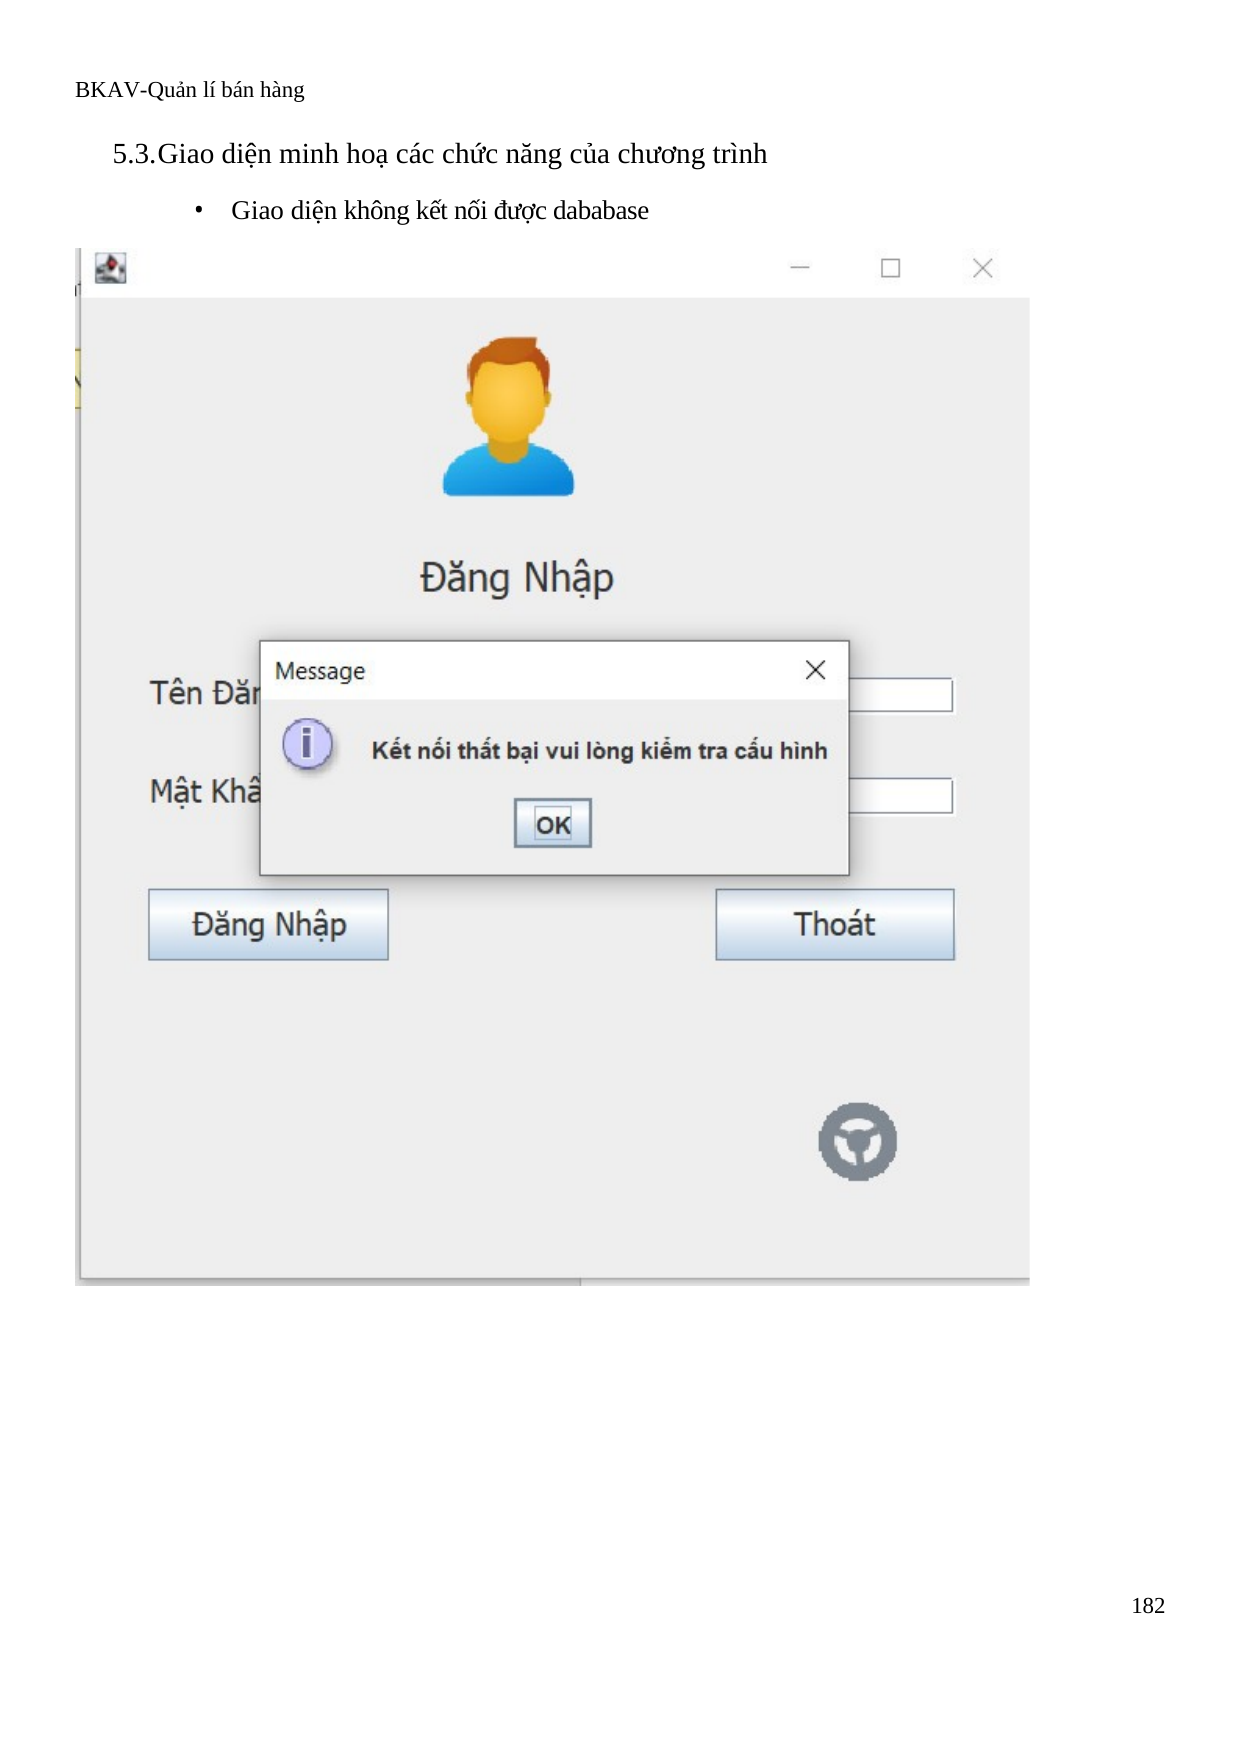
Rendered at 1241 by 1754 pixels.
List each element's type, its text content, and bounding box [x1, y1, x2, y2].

list Giao diện không kết nối được dababase [194, 191, 1165, 228]
picture [75, 248, 1030, 1286]
subtitle Giao diện minh hoạ các chức năng của chương trình [112, 137, 1165, 170]
